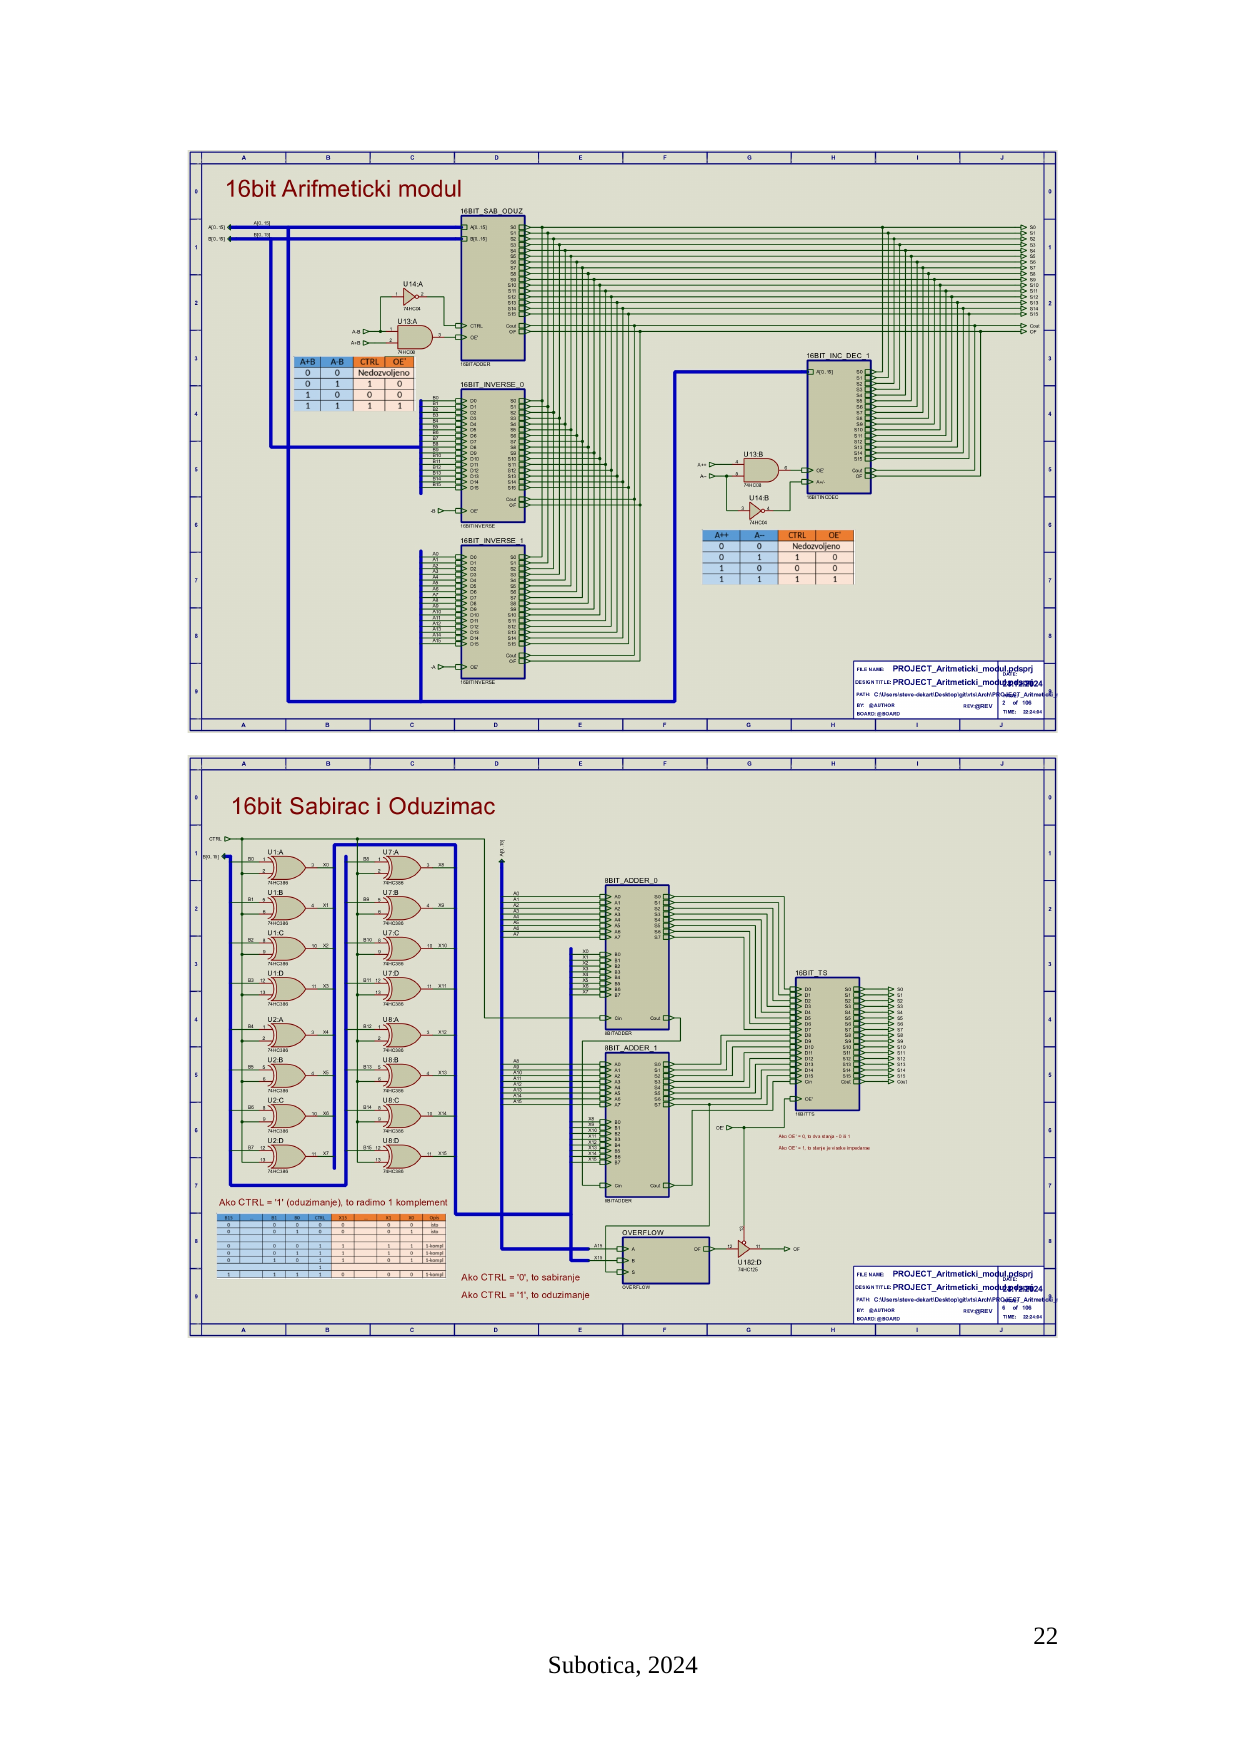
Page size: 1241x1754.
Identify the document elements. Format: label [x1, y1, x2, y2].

picture [187, 150, 1058, 733]
picture [187, 755, 1058, 1338]
